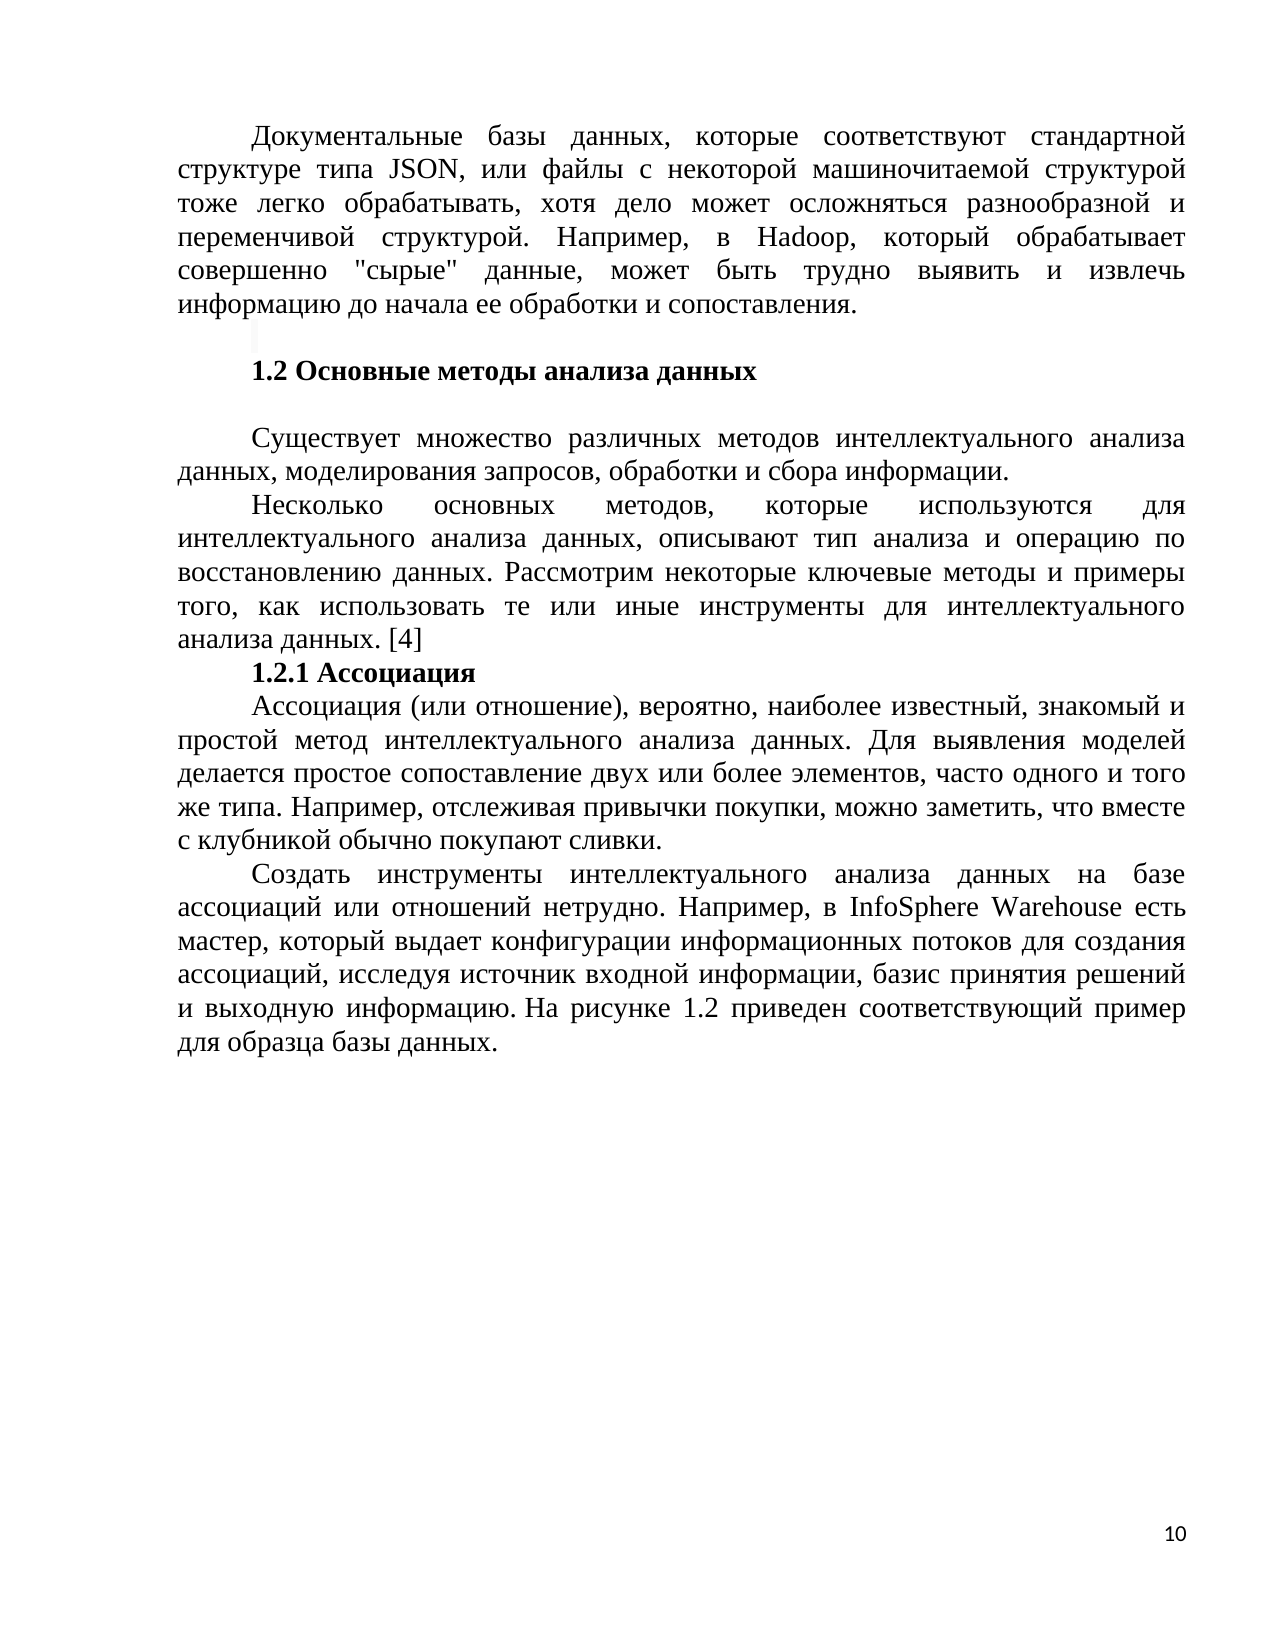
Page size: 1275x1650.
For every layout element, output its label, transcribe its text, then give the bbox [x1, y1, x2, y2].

text 1.2.1 Ассоциация [177, 655, 1186, 688]
text Несколько основных методов, которые используются для интеллектуального анализа данных, описывают тип анализа и операцию по восстановлению данных. Рассмотрим некоторые ключевые методы и примеры того, как использовать те или иные инструменты для интеллектуального анализа данных. [4] [177, 487, 1186, 655]
text Существует множество различных методов интеллектуального анализа данных, моделирования запросов, обработки и сбора информации. [177, 420, 1186, 487]
text Создать инструменты интеллектуального анализа данных на базе ассоциаций или отношений нетрудно. Например, в InfoSphere Warehouse есть мастер, который выдает конфигурации информационных потоков для создания ассоциаций, исследуя источник входной информации, базис принятия решений и выходную информацию. На рисунке 1.2 приведен соответствующий пример для образца базы данных. [177, 856, 1186, 1057]
list Основные методы анализа данных [251, 353, 1186, 386]
text Ассоциация (или отношение), вероятно, наиболее известный, знакомый и простой метод интеллектуального анализа данных. Для выявления моделей делается простое сопоставление двух или более элементов, часто одного и того же типа. Например, отслеживая привычки покупки, можно заметить, что вместе с клубникой обычно покупают сливки. [177, 688, 1186, 856]
text Документальные базы данных, которые соответствуют стандартной структуре типа JSON, или файлы с некоторой машиночитаемой структурой тоже легко обрабатывать, хотя дело может осложняться разнообразной и переменчивой структурой. Например, в Hadoop, который обрабатывает совершенно "сырые" данные, может быть трудно выявить и извлечь информацию до начала ее обработки и сопоставления. [177, 118, 1186, 319]
